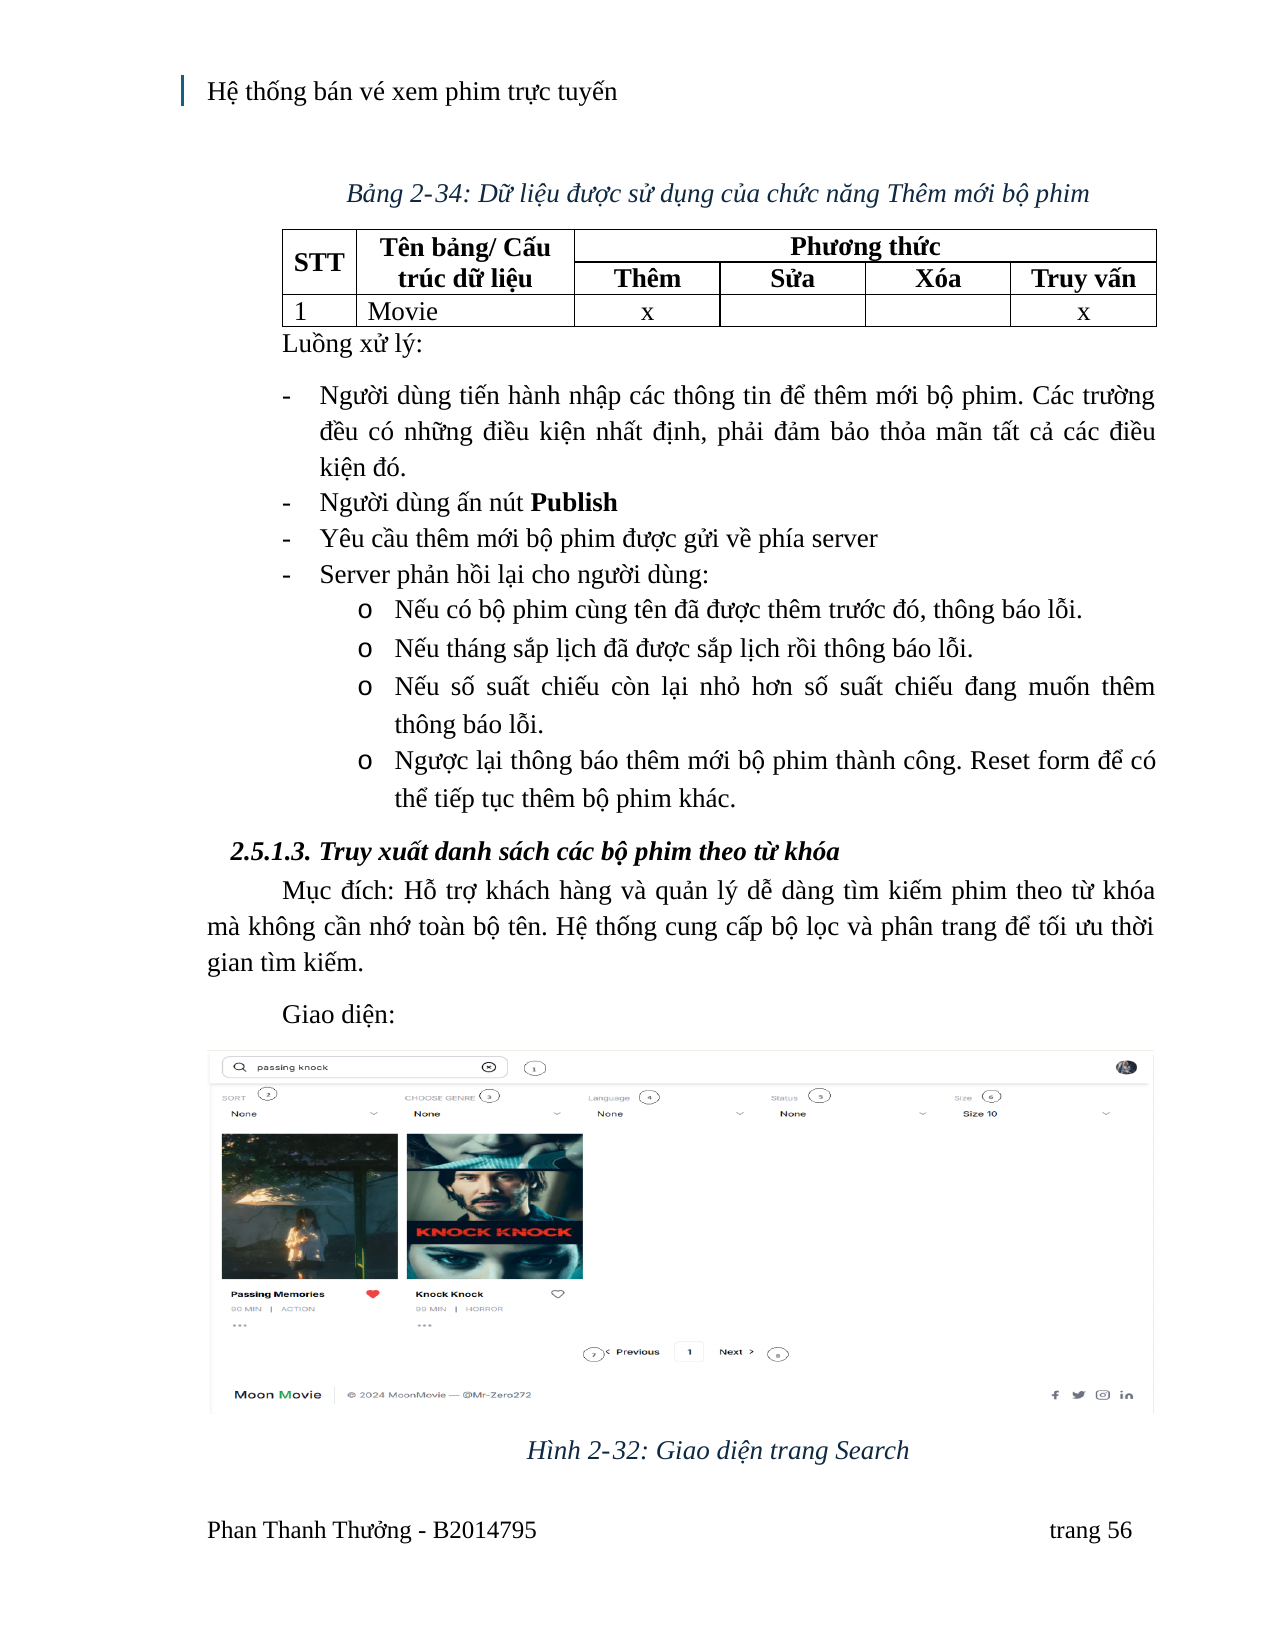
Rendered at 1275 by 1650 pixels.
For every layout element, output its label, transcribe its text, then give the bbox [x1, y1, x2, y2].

list Yêu cầu thêm mới bộ phim được gửi về phía server [282, 522, 1157, 553]
table_cell Movie [357, 295, 574, 326]
subtitle Truy xuất danh sách các bộ phim theo từ khóa [230, 834, 1157, 866]
table_cell 1 [283, 295, 356, 326]
table_cell [866, 295, 1010, 326]
table_cell x [1011, 295, 1156, 326]
table_header Tên bảng/ Cấu trúc dữ liệu [357, 230, 574, 293]
list Người dùng ấn nút Publish [282, 486, 1157, 517]
table_header Phương thức [575, 230, 1156, 261]
text Bảng 2-34: Dữ liệu được sử dụng của chức năng Thêm mới bộ phim [207, 177, 1157, 208]
table_cell Thêm [575, 263, 719, 293]
text Luồng xử lý: [207, 327, 1157, 358]
list Ngược lại thông báo thêm mới bộ phim thành công. Reset form để có thể tiếp tục thêm bộ phim khác. [357, 744, 1157, 813]
table_cell Truy vấn [1011, 263, 1156, 293]
table_cell Xóa [866, 263, 1010, 293]
table_cell x [575, 295, 719, 326]
picture [206, 1050, 1154, 1414]
text Mục đích: Hỗ trợ khách hàng và quản lý dễ dàng tìm kiếm phim theo từ khóa mà không cần nhớ toàn bộ tên. Hệ thống cung cấp bộ lọc và phân trang để tối ưu thời gian tìm kiếm. [207, 874, 1157, 977]
list Nếu có bộ phim cùng tên đã được thêm trước đó, thông báo lỗi. [357, 593, 1157, 627]
table_cell Sửa [721, 263, 865, 293]
list Nếu số suất chiếu còn lại nhỏ hơn số suất chiếu đang muốn thêm thông báo lỗi. [357, 670, 1157, 739]
text Giao diện: [207, 998, 1157, 1029]
list Người dùng tiến hành nhập các thông tin để thêm mới bộ phim. Các trường đều có những điều kiện nhất định, phải đảm bảo thỏa mãn tất cả các điều kiện đó. [282, 379, 1157, 482]
list Nếu tháng sắp lịch đã được sắp lịch rồi thông báo lỗi. [357, 632, 1157, 665]
list Server phản hồi lại cho người dùng: [282, 558, 1157, 589]
table_cell [721, 295, 865, 326]
table_header STT [283, 230, 356, 293]
